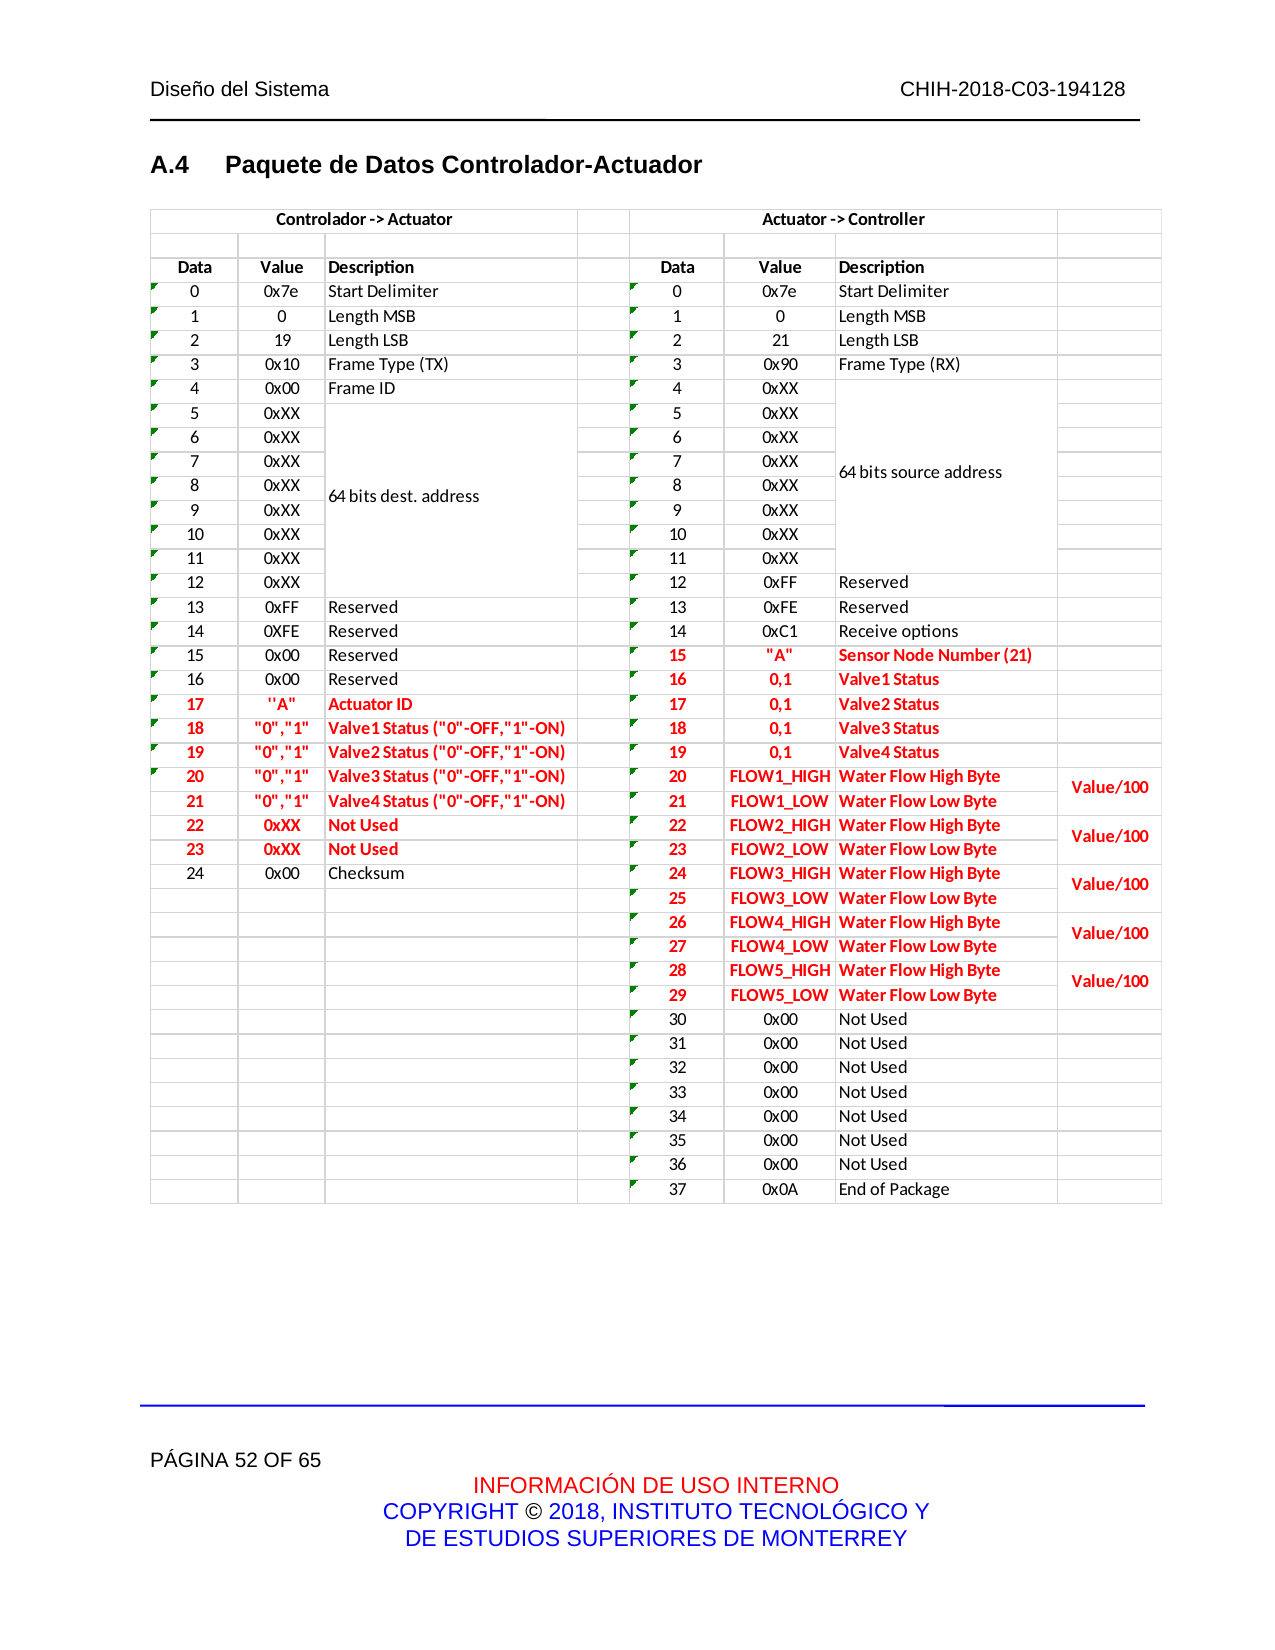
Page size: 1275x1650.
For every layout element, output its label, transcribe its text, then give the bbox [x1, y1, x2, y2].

subtitle Paquete de Datos Controlador-Actuador [150, 150, 1162, 179]
